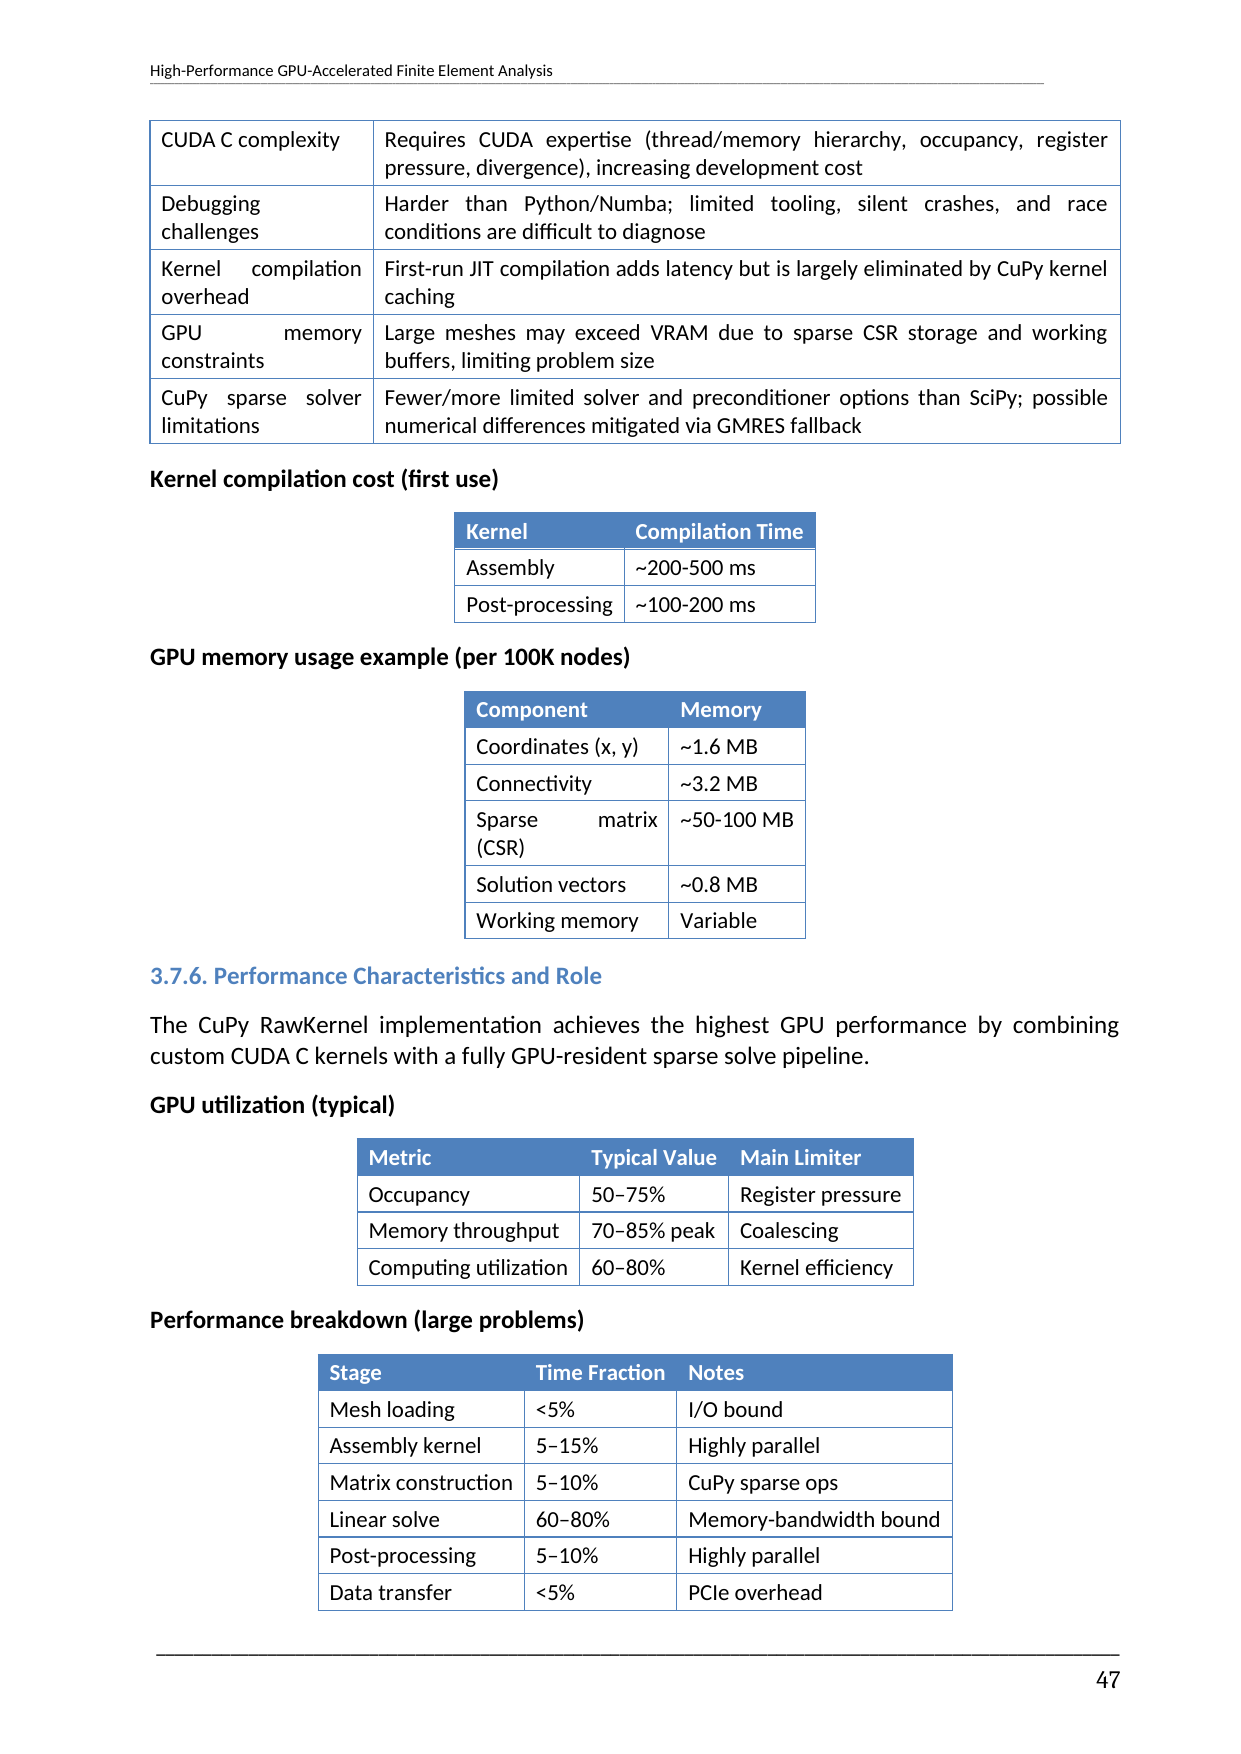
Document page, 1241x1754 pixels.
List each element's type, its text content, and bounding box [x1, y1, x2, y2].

table_cell ~0.8 MB [669, 866, 805, 902]
table_cell 5–15% [525, 1428, 676, 1463]
table_cell ~50-100 MB [669, 801, 805, 865]
table_cell 50–75% [580, 1176, 728, 1211]
subtitle 3.7.6. Performance Characteristics and Role [150, 960, 1120, 991]
table_header Notes [677, 1355, 952, 1390]
table_cell Debugging challenges [151, 186, 373, 249]
table_header Stage [319, 1355, 524, 1390]
table_cell Highly parallel [677, 1428, 952, 1463]
table_cell ~3.2 MB [669, 765, 805, 800]
table_cell CuPy sparse solver limitations [151, 379, 373, 443]
table_cell Memory throughput [358, 1213, 579, 1248]
table_cell Requires CUDA expertise (thread/memory hierarchy, occupancy, register pressure, divergence), increasing development cost [374, 121, 1120, 184]
text GPU memory usage example (per 100K nodes) [150, 641, 1120, 672]
table_cell Linear solve [319, 1501, 524, 1536]
table_cell First-run JIT compilation adds latency but is largely eliminated by CuPy kernel caching [374, 250, 1120, 314]
table_header Time Fraction [525, 1355, 676, 1390]
table_cell 5–10% [525, 1538, 676, 1573]
table_cell Coalescing [729, 1213, 913, 1248]
table_cell Assembly [455, 550, 624, 585]
table_cell ~1.6 MB [669, 728, 805, 764]
table_cell CuPy sparse ops [677, 1464, 952, 1500]
table_cell Computing utilization [358, 1249, 579, 1284]
table_header Memory [669, 692, 805, 727]
table_cell Register pressure [729, 1176, 913, 1211]
table_cell Kernel efficiency [729, 1249, 913, 1284]
table_header Component [466, 692, 668, 727]
table_cell PCIe overhead [677, 1574, 952, 1609]
table_cell Mesh loading [319, 1391, 524, 1427]
table_cell Matrix construction [319, 1464, 524, 1500]
table_cell 5–10% [525, 1464, 676, 1500]
table_cell Kernel compilation overhead [151, 250, 373, 314]
table_header Main Limiter [729, 1139, 913, 1175]
table_cell CUDA C complexity [151, 121, 373, 184]
table_cell GPU memory constraints [151, 315, 373, 378]
table_cell ~200-500 ms [625, 550, 815, 585]
table_cell Sparse matrix (CSR) [466, 801, 668, 865]
table_header Kernel [455, 513, 624, 548]
table_cell Harder than Python/Numba; limited tooling, silent crashes, and race conditions are difficult to diagnose [374, 186, 1120, 249]
table_cell <5% [525, 1391, 676, 1427]
text GPU utilization (typical) [150, 1089, 1120, 1119]
table_cell Large meshes may exceed VRAM due to sparse CSR storage and working buffers, limiting problem size [374, 315, 1120, 378]
table_cell Memory-bandwidth bound [677, 1501, 952, 1536]
table_cell Coordinates (x, y) [466, 728, 668, 764]
table_cell I/O bound [677, 1391, 952, 1427]
table_cell 60–80% [525, 1501, 676, 1536]
table_cell Assembly kernel [319, 1428, 524, 1463]
table_cell Working memory [466, 903, 668, 938]
table_cell ~100-200 ms [625, 586, 815, 622]
table_cell Solution vectors [466, 866, 668, 902]
text Performance breakdown (large problems) [150, 1304, 1120, 1335]
table_cell Post-processing [455, 586, 624, 622]
table_cell Data transfer [319, 1574, 524, 1609]
table_header Compilation Time [625, 513, 815, 548]
table_cell Connectivity [466, 765, 668, 800]
text Kernel compilation cost (first use) [150, 463, 1120, 493]
table_cell Post-processing [319, 1538, 524, 1573]
table_header Typical Value [580, 1139, 728, 1175]
table_header Metric [358, 1139, 579, 1175]
table_cell Variable [669, 903, 805, 938]
table_cell <5% [525, 1574, 676, 1609]
text The CuPy RawKernel implementation achieves the highest GPU performance by combining custom CUDA C kernels with a fully GPU-resident sparse solve pipeline. [150, 1009, 1120, 1070]
table_cell 60–80% [580, 1249, 728, 1284]
table_cell Occupancy [358, 1176, 579, 1211]
table_cell 70–85% peak [580, 1213, 728, 1248]
table_cell Highly parallel [677, 1538, 952, 1573]
table_cell Fewer/more limited solver and preconditioner options than SciPy; possible numerical differences mitigated via GMRES fallback [374, 379, 1120, 443]
